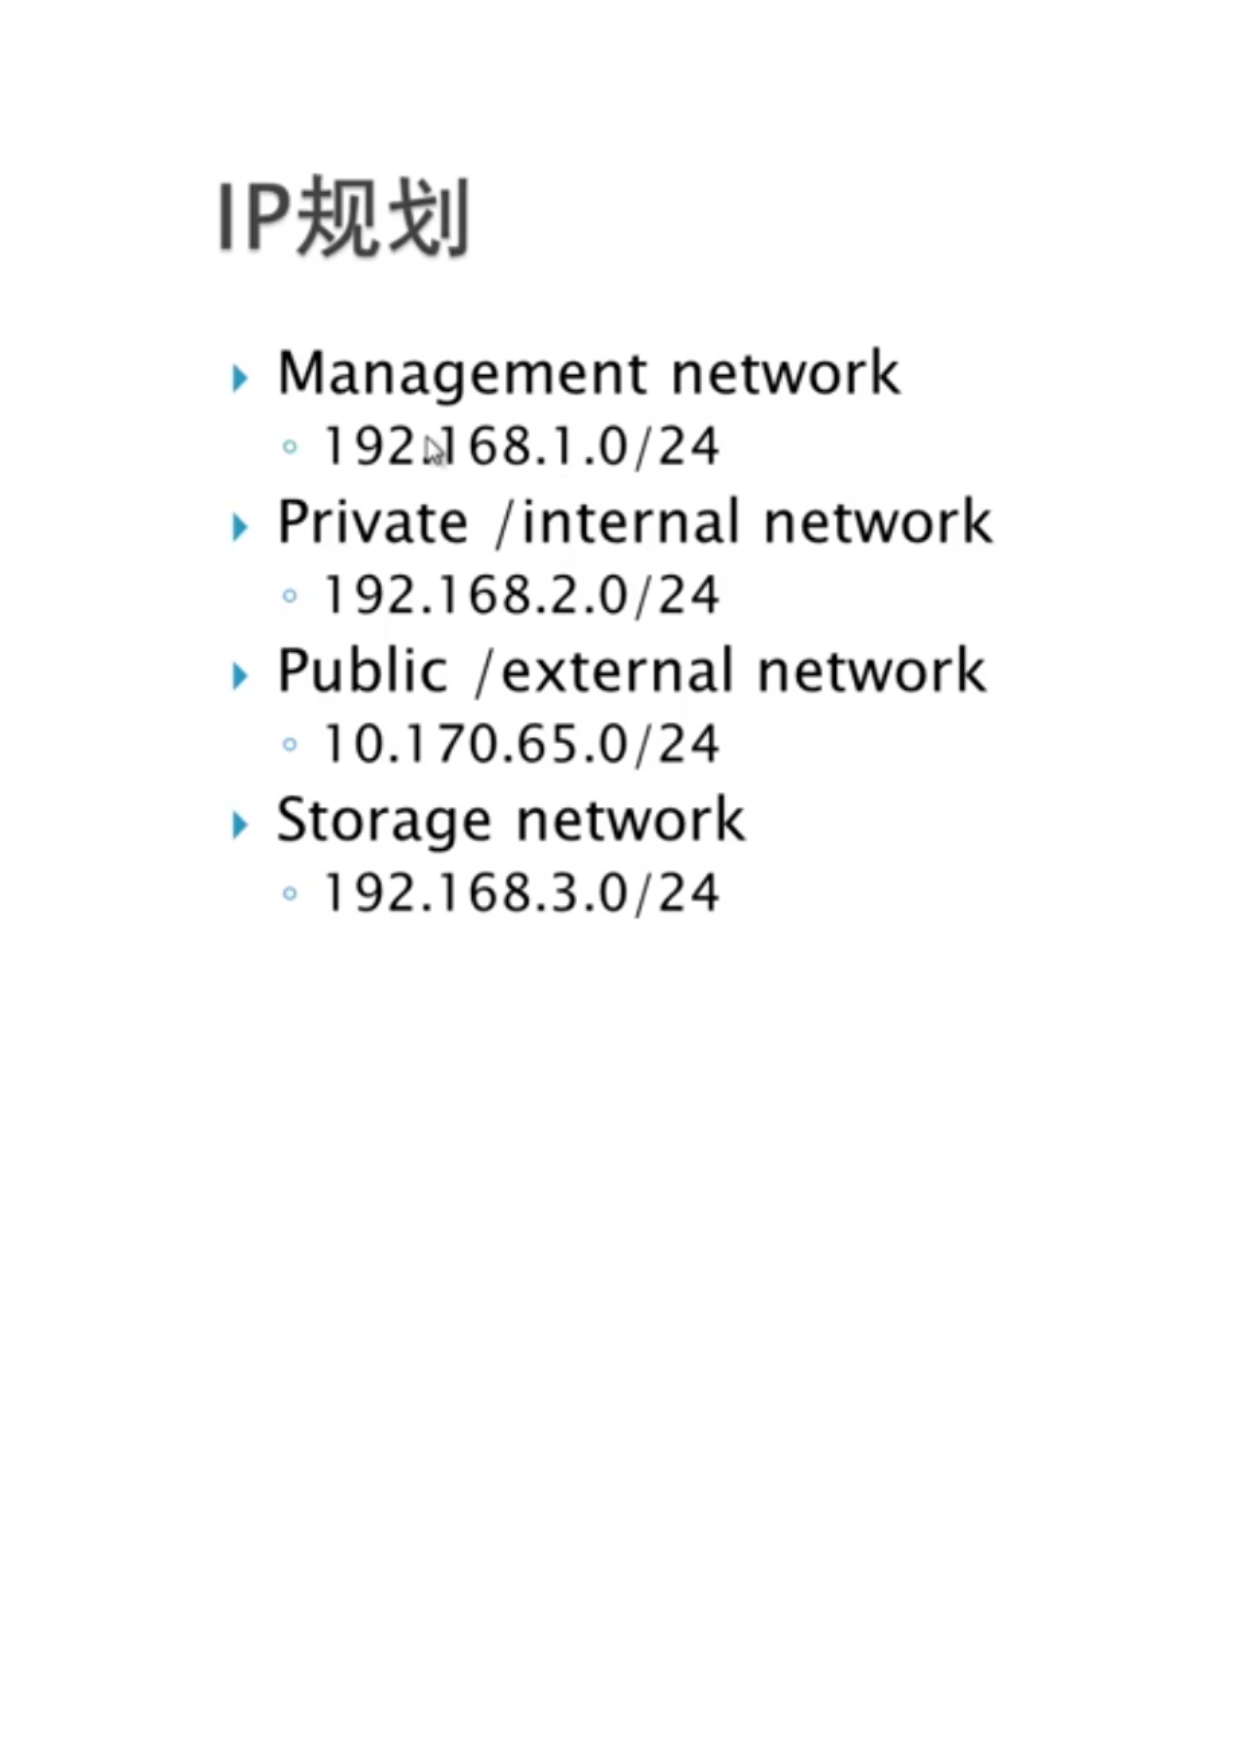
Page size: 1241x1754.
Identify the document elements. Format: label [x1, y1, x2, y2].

picture [187, 162, 1053, 981]
